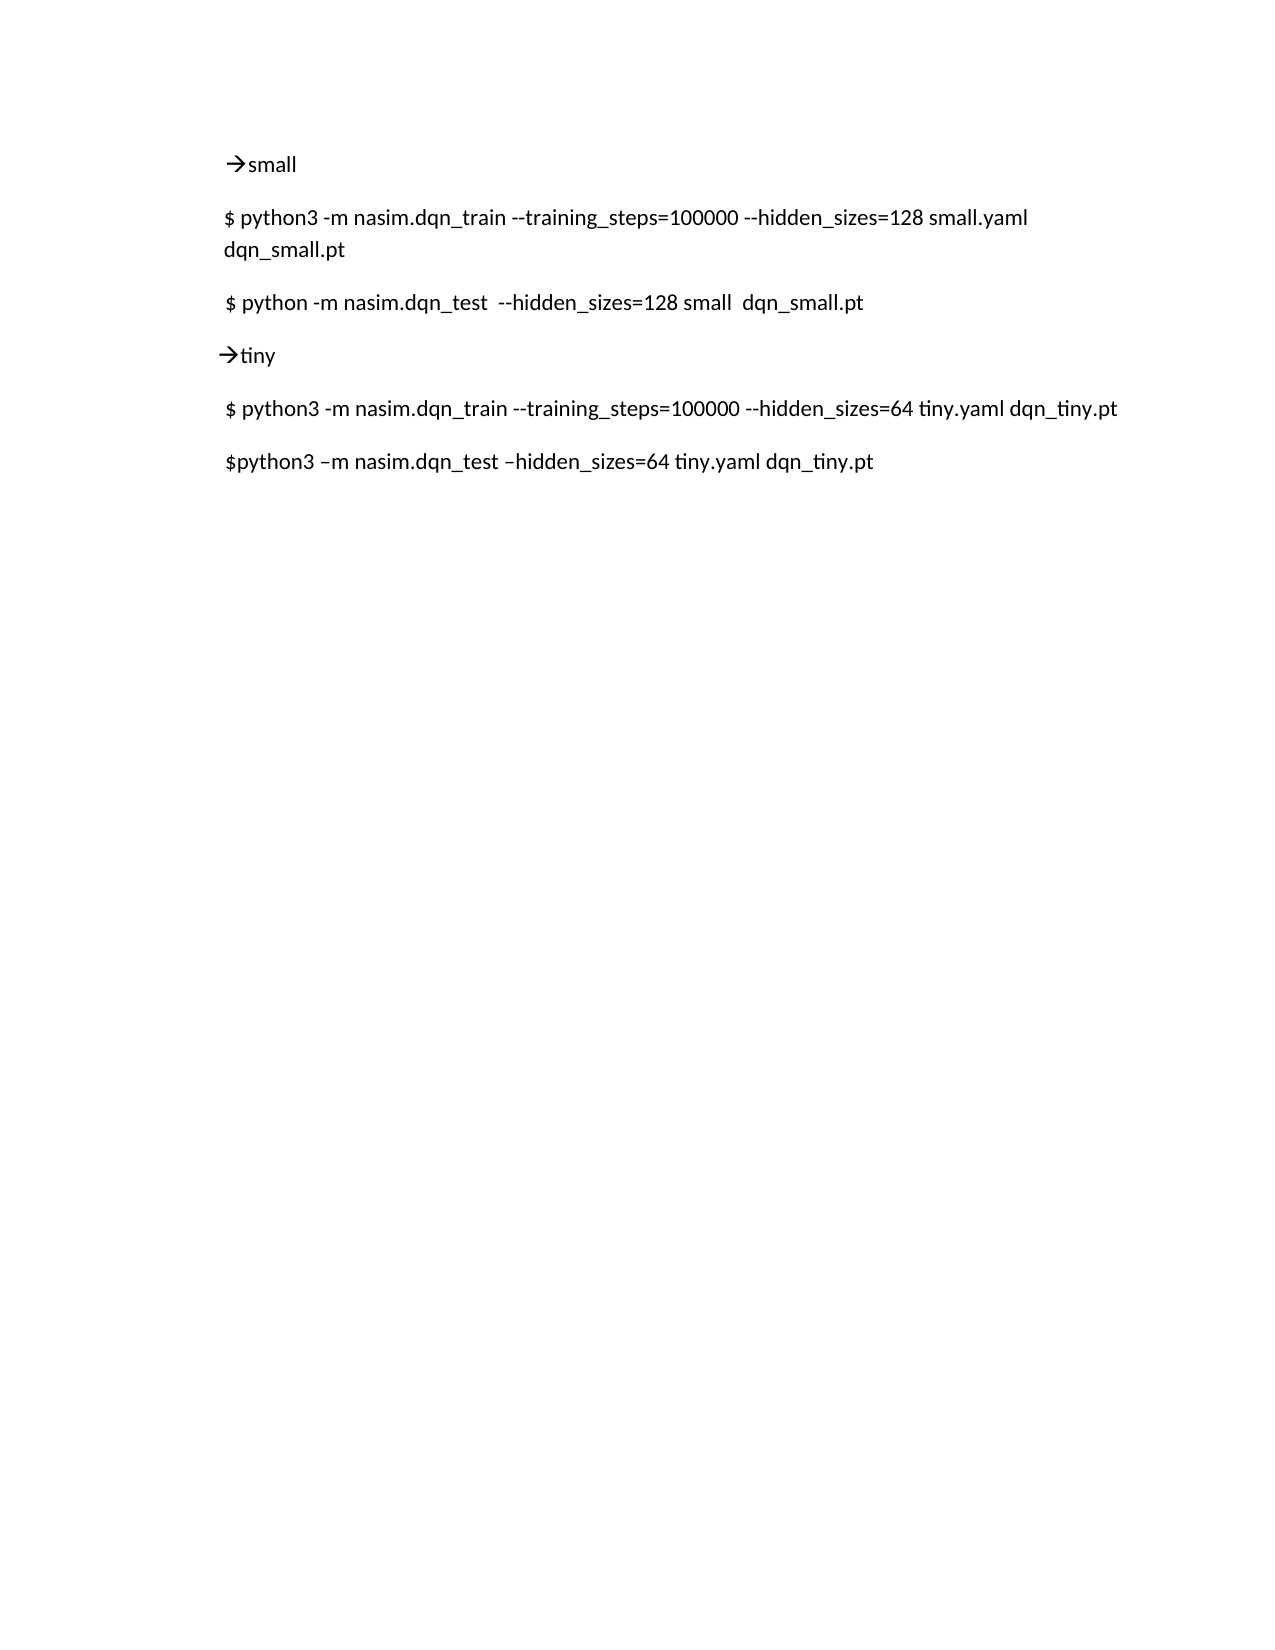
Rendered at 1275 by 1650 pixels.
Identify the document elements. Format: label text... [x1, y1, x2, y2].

text small [150, 150, 1125, 178]
text $ python -m nasim.dqn_test --hidden_sizes=128 small dqn_small.pt [187, 288, 1125, 316]
text tiny [150, 341, 1125, 369]
text $ python3 -m nasim.dqn_train --training_steps=100000 --hidden_sizes=128 small.yaml dqn_small.pt [223, 203, 1125, 263]
text $ python3 -m nasim.dqn_train --training_steps=100000 --hidden_sizes=64 tiny.yaml dqn_tiny.pt [225, 394, 1125, 422]
text $python3 –m nasim.dqn_test –hidden_sizes=64 tiny.yaml dqn_tiny.pt [225, 447, 1125, 475]
